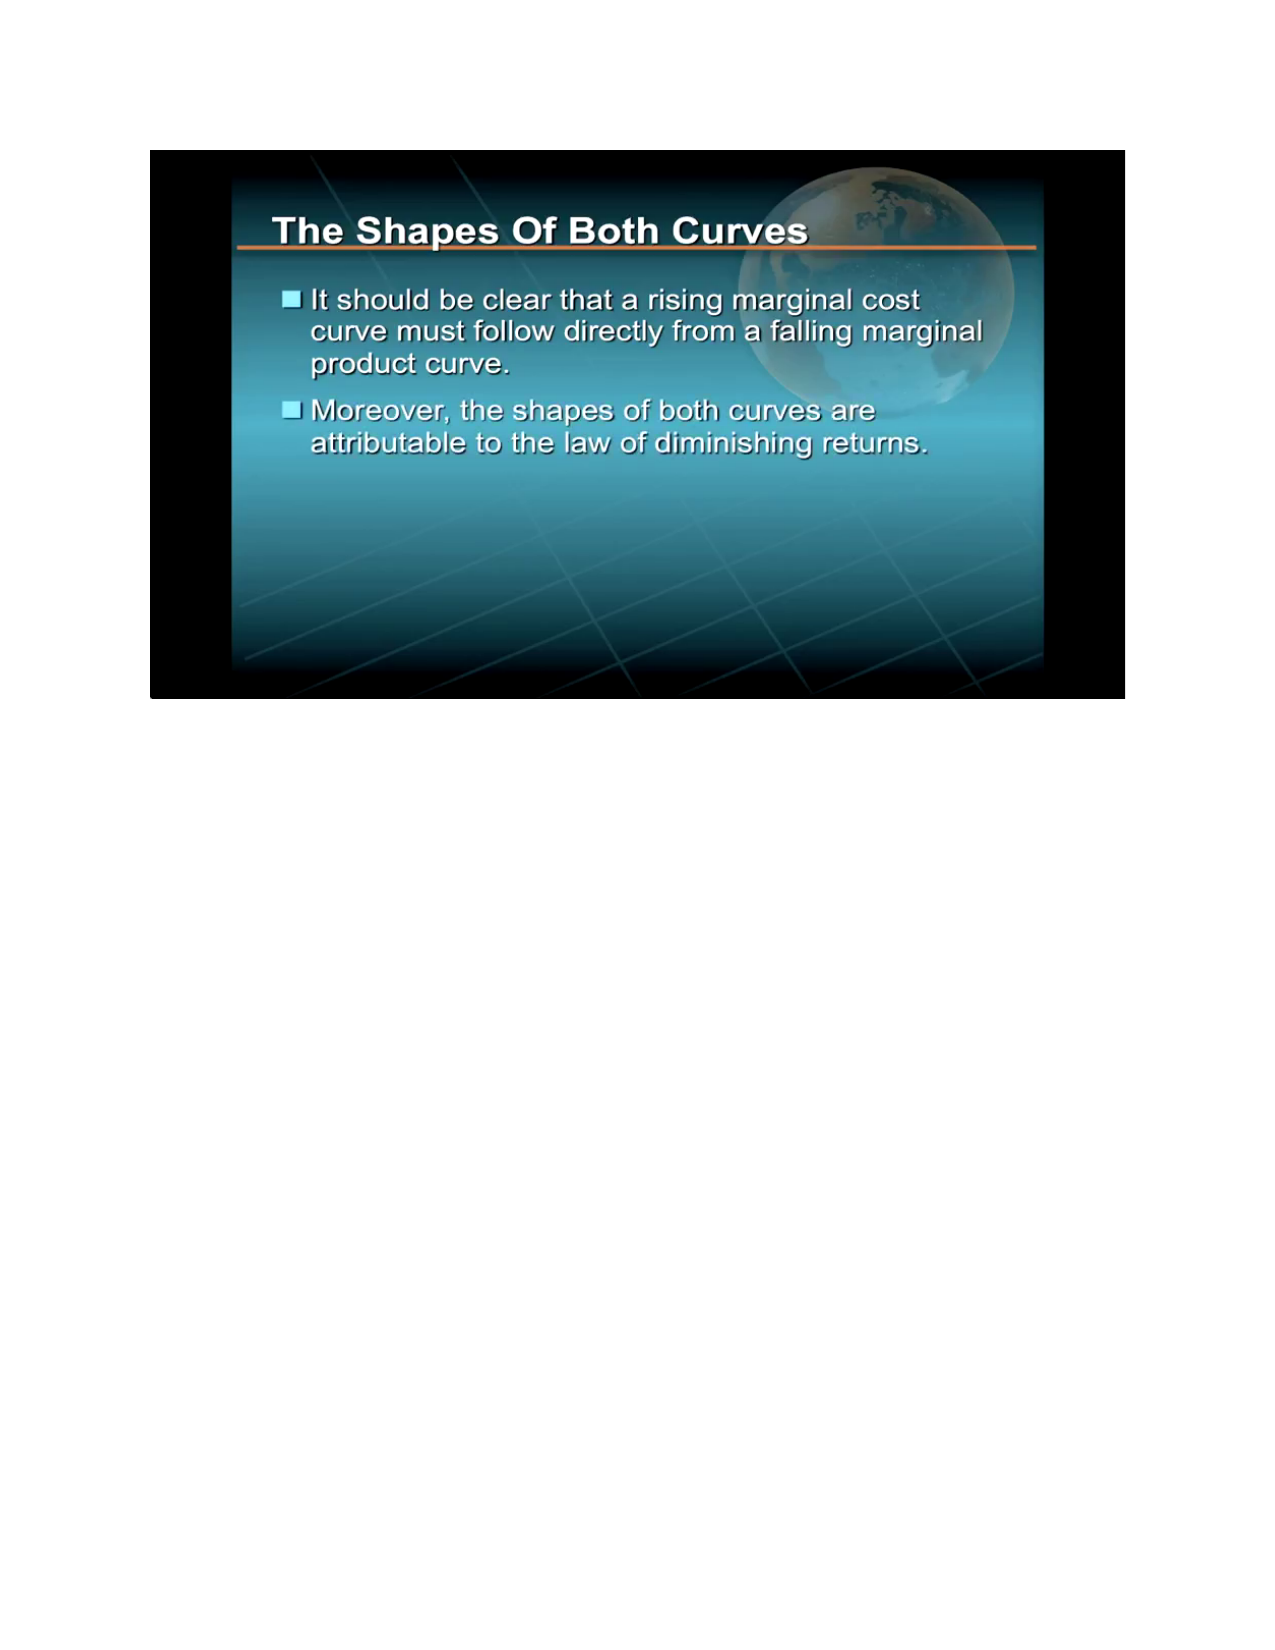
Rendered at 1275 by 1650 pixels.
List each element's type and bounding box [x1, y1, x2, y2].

picture [150, 150, 1125, 699]
